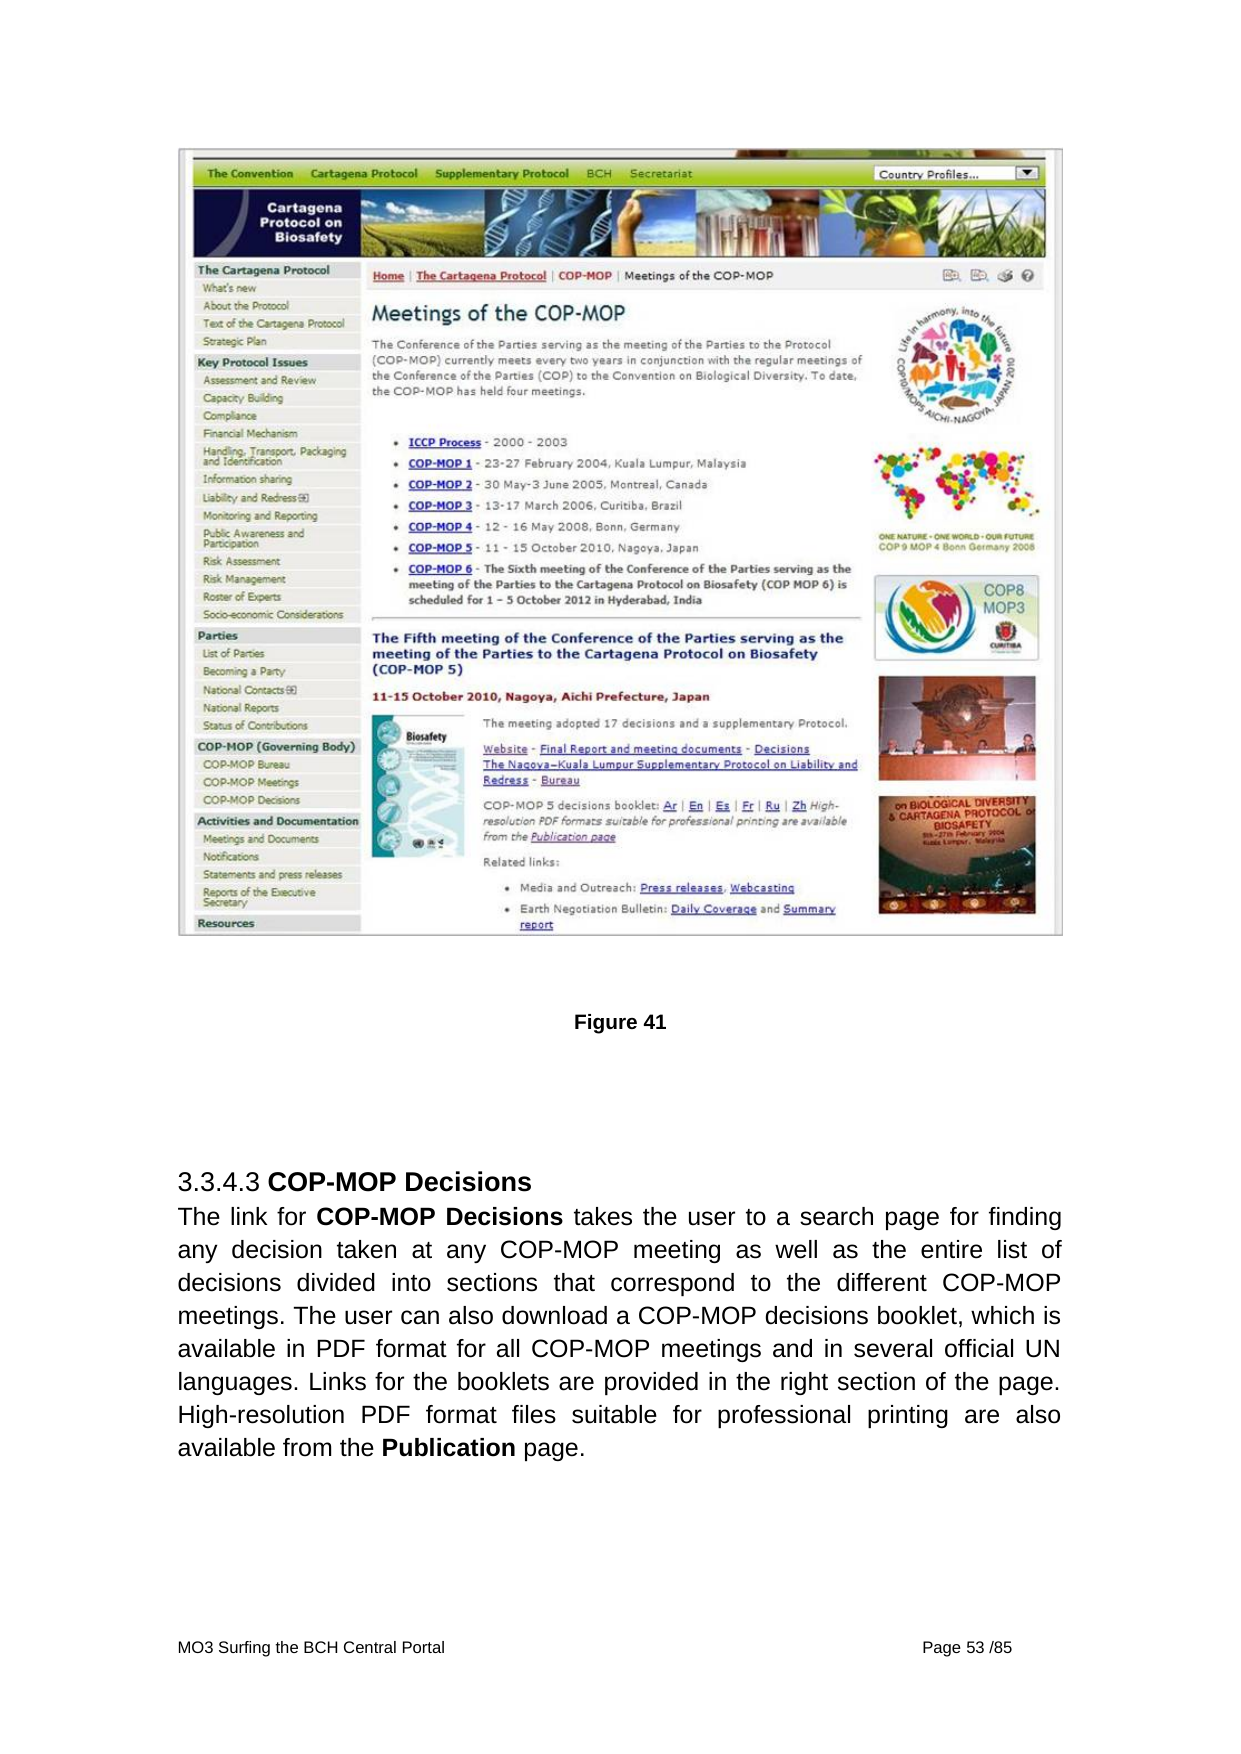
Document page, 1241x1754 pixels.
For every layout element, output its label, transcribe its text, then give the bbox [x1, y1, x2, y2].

picture [177, 147, 1063, 937]
text The link for COP-MOP Decisions takes the user to a search page for finding any decision taken at any COP-MOP meeting as well as the entire list of decisions divided into sections that correspond to the different COP-MOP meetings. The user can also download a COP-MOP decisions booklet, which is available in PDF format for all COP-MOP meetings and in several official UN languages. Links for the booklets are provided in the right section of the page. High-resolution PDF format files suitable for professional printing are also available from the Publication page. [177, 1202, 1063, 1462]
subtitle COP-MOP Decisions [177, 1166, 1063, 1197]
